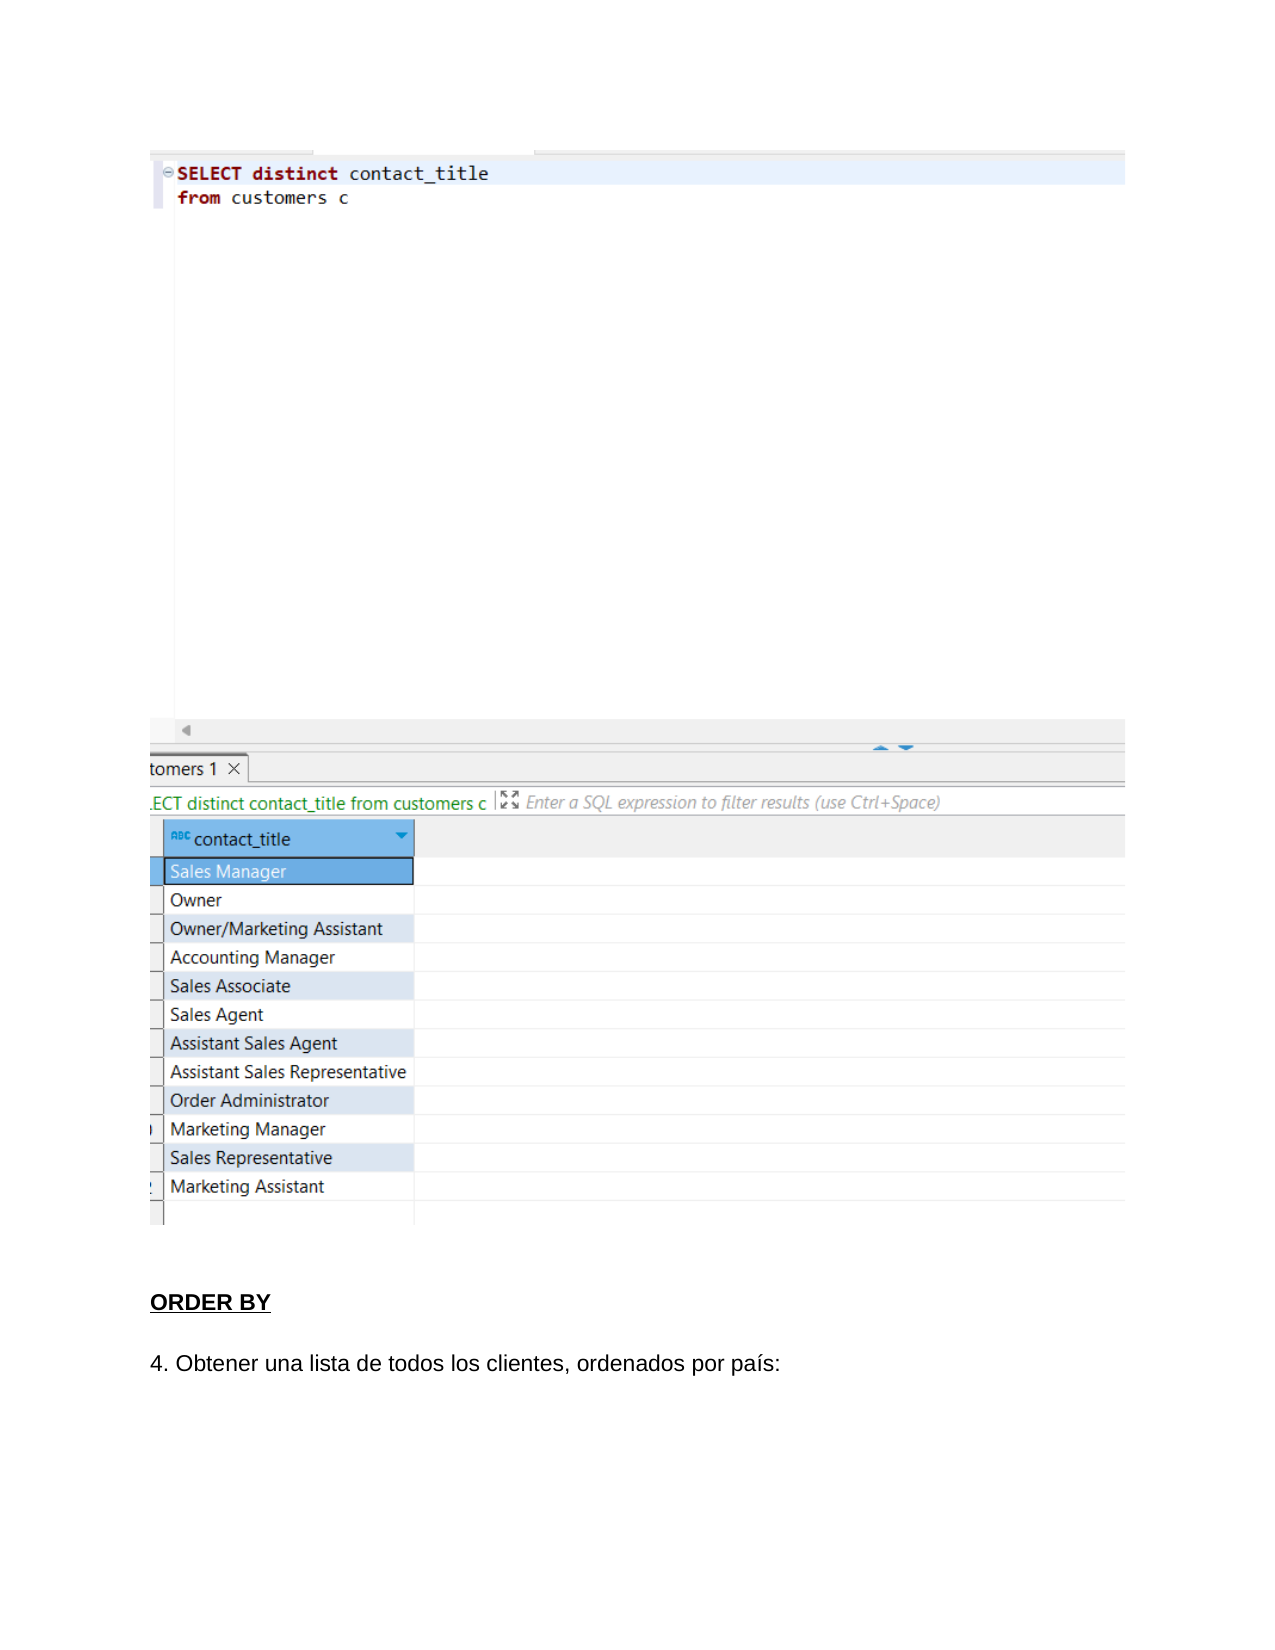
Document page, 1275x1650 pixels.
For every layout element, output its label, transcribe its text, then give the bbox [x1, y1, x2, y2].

text 4. Obtener una lista de todos los clientes, ordenados por país: [150, 1350, 1125, 1376]
text ORDER BY [150, 1289, 1125, 1316]
picture [150, 150, 1125, 1225]
